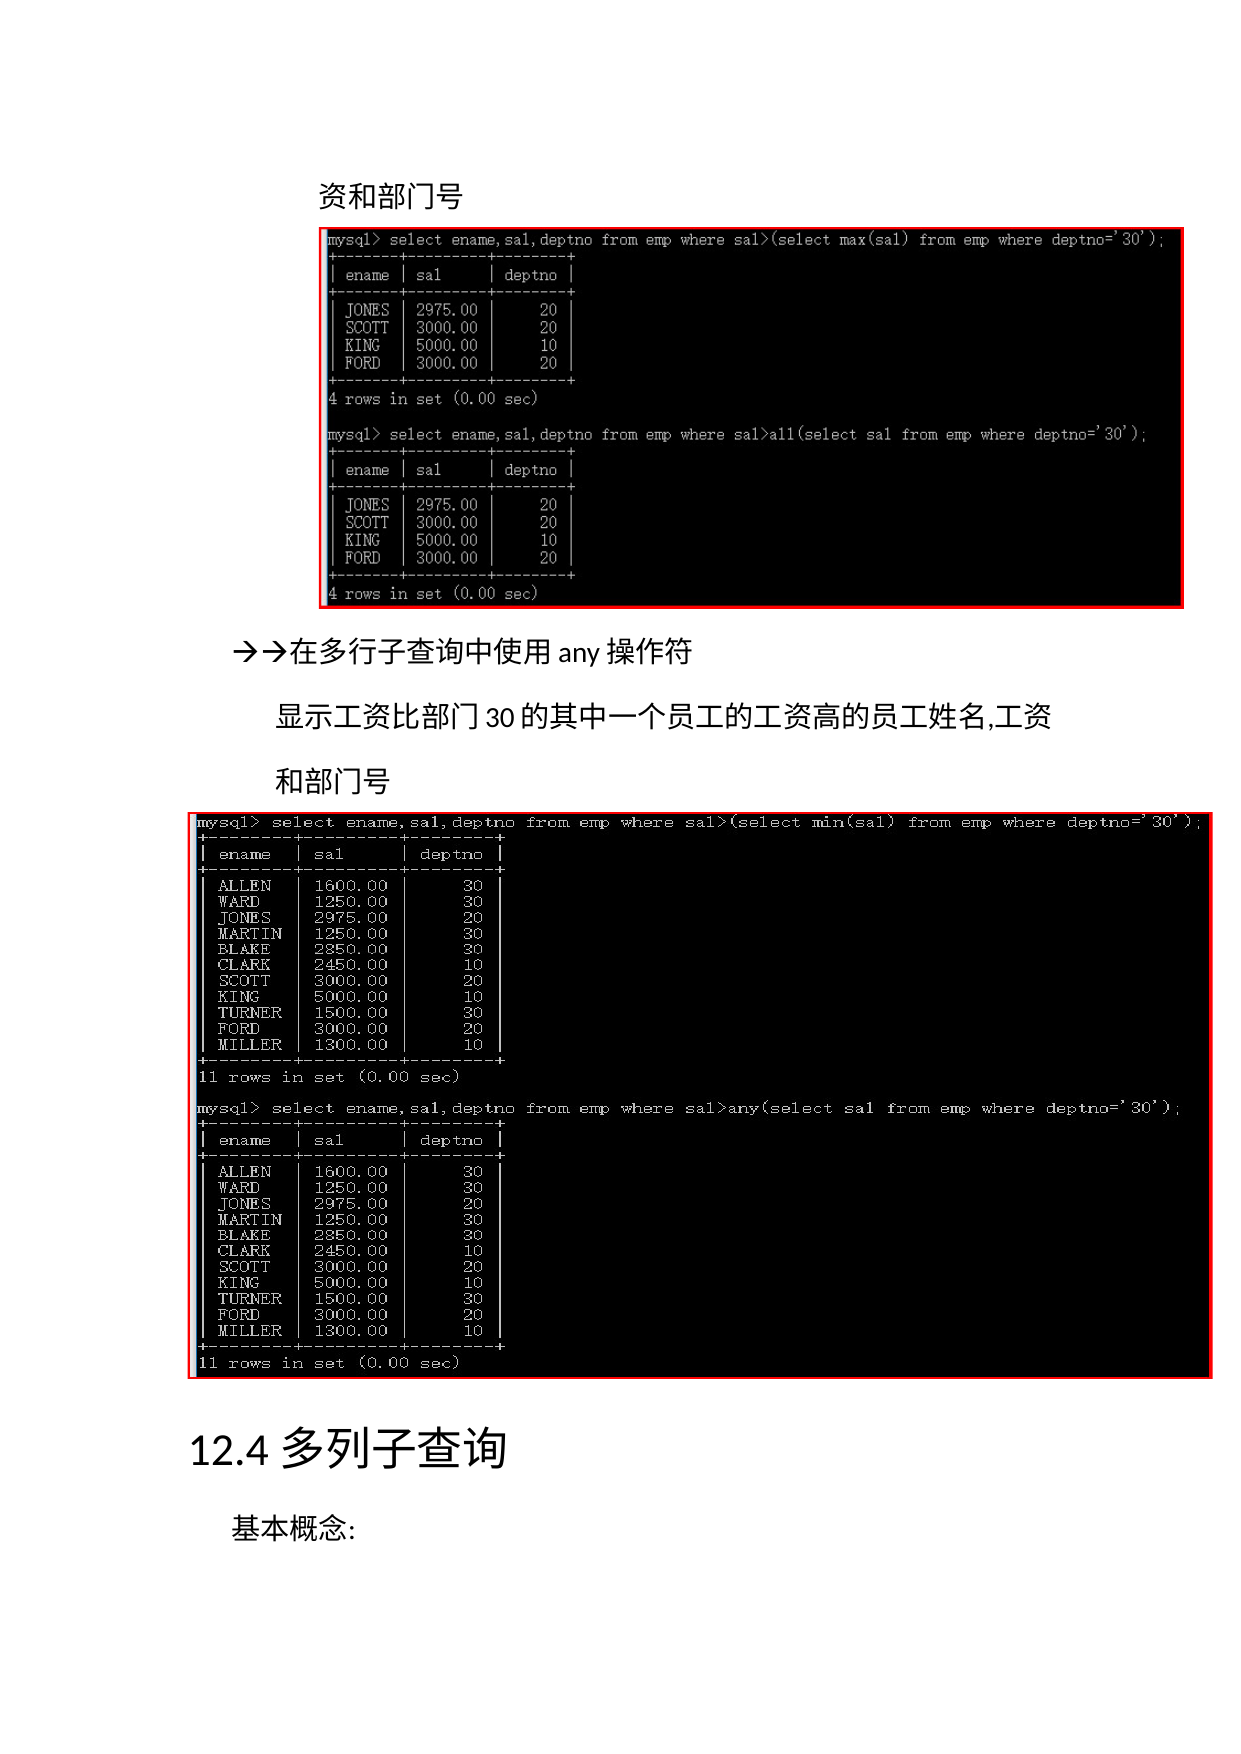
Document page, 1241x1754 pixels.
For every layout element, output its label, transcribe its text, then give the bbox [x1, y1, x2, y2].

text 在多行子查询中使用any操作符 [187, 617, 1053, 682]
text 基本概念: [187, 1494, 1053, 1559]
text 12.4 多列子查询 [187, 1397, 1053, 1494]
picture [318, 227, 1184, 609]
picture [187, 812, 1213, 1379]
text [319, 162, 1053, 227]
text 显示工资比部门30的其中一个员工的工资高的员工姓名,工资和部门号 [275, 682, 1053, 812]
